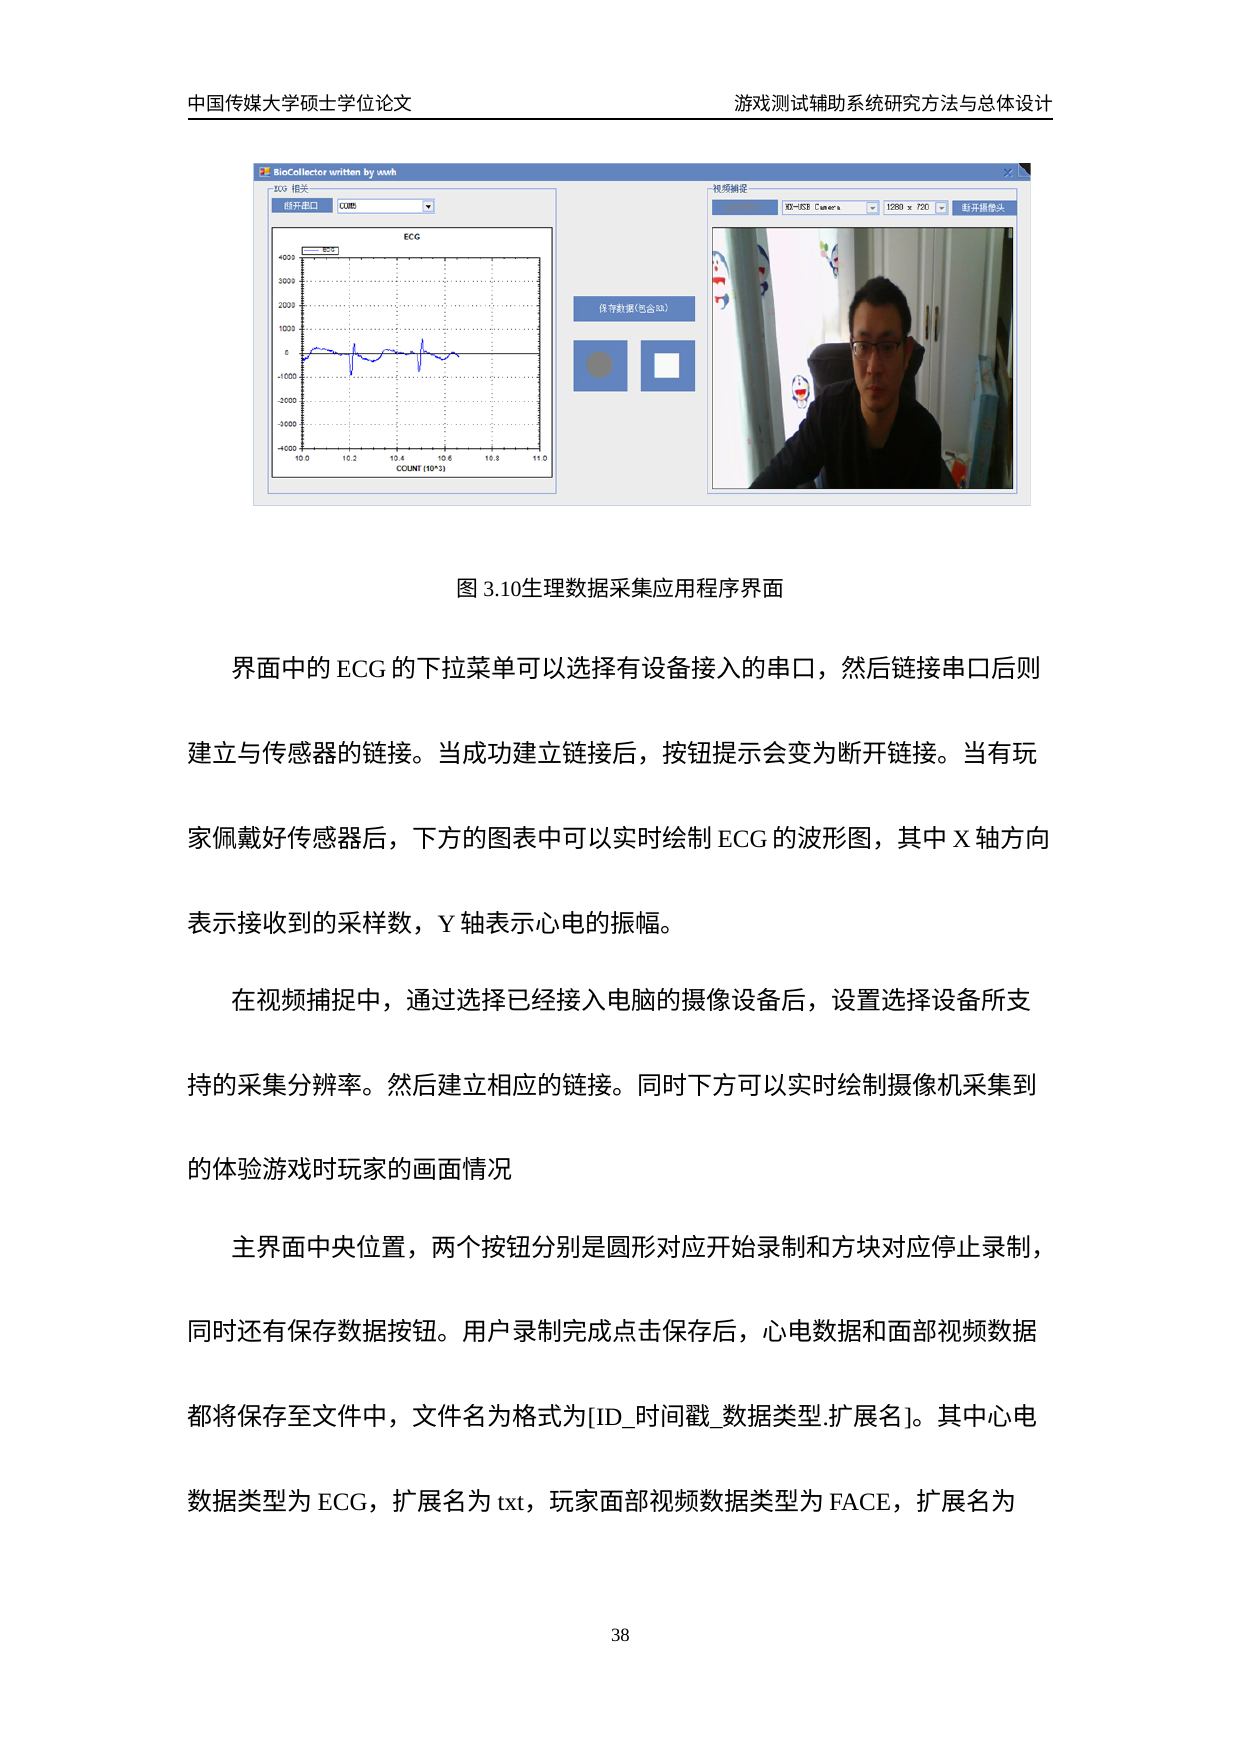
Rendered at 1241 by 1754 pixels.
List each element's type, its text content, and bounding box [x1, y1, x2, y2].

picture [253, 163, 1031, 506]
text 界面中的ECG的下拉菜单可以选择有设备接入的串口，然后链接串口后则建立与传感器的链接。当成功建立链接后，按钮提示会变为断开链接。当有玩家佩戴好传感器后，下方的图表中可以实时绘制ECG的波形图，其中X轴方向表示接收到的采样数，Y轴表示心电的振幅。 [187, 633, 1053, 955]
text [187, 1211, 1053, 1534]
text 在视频捕捉中，通过选择已经接入电脑的摄像设备后，设置选择设备所支持的采集分辨率。然后建立相应的链接。同时下方可以实时绘制摄像机采集到的体验游戏时玩家的画面情况 [187, 964, 1053, 1202]
